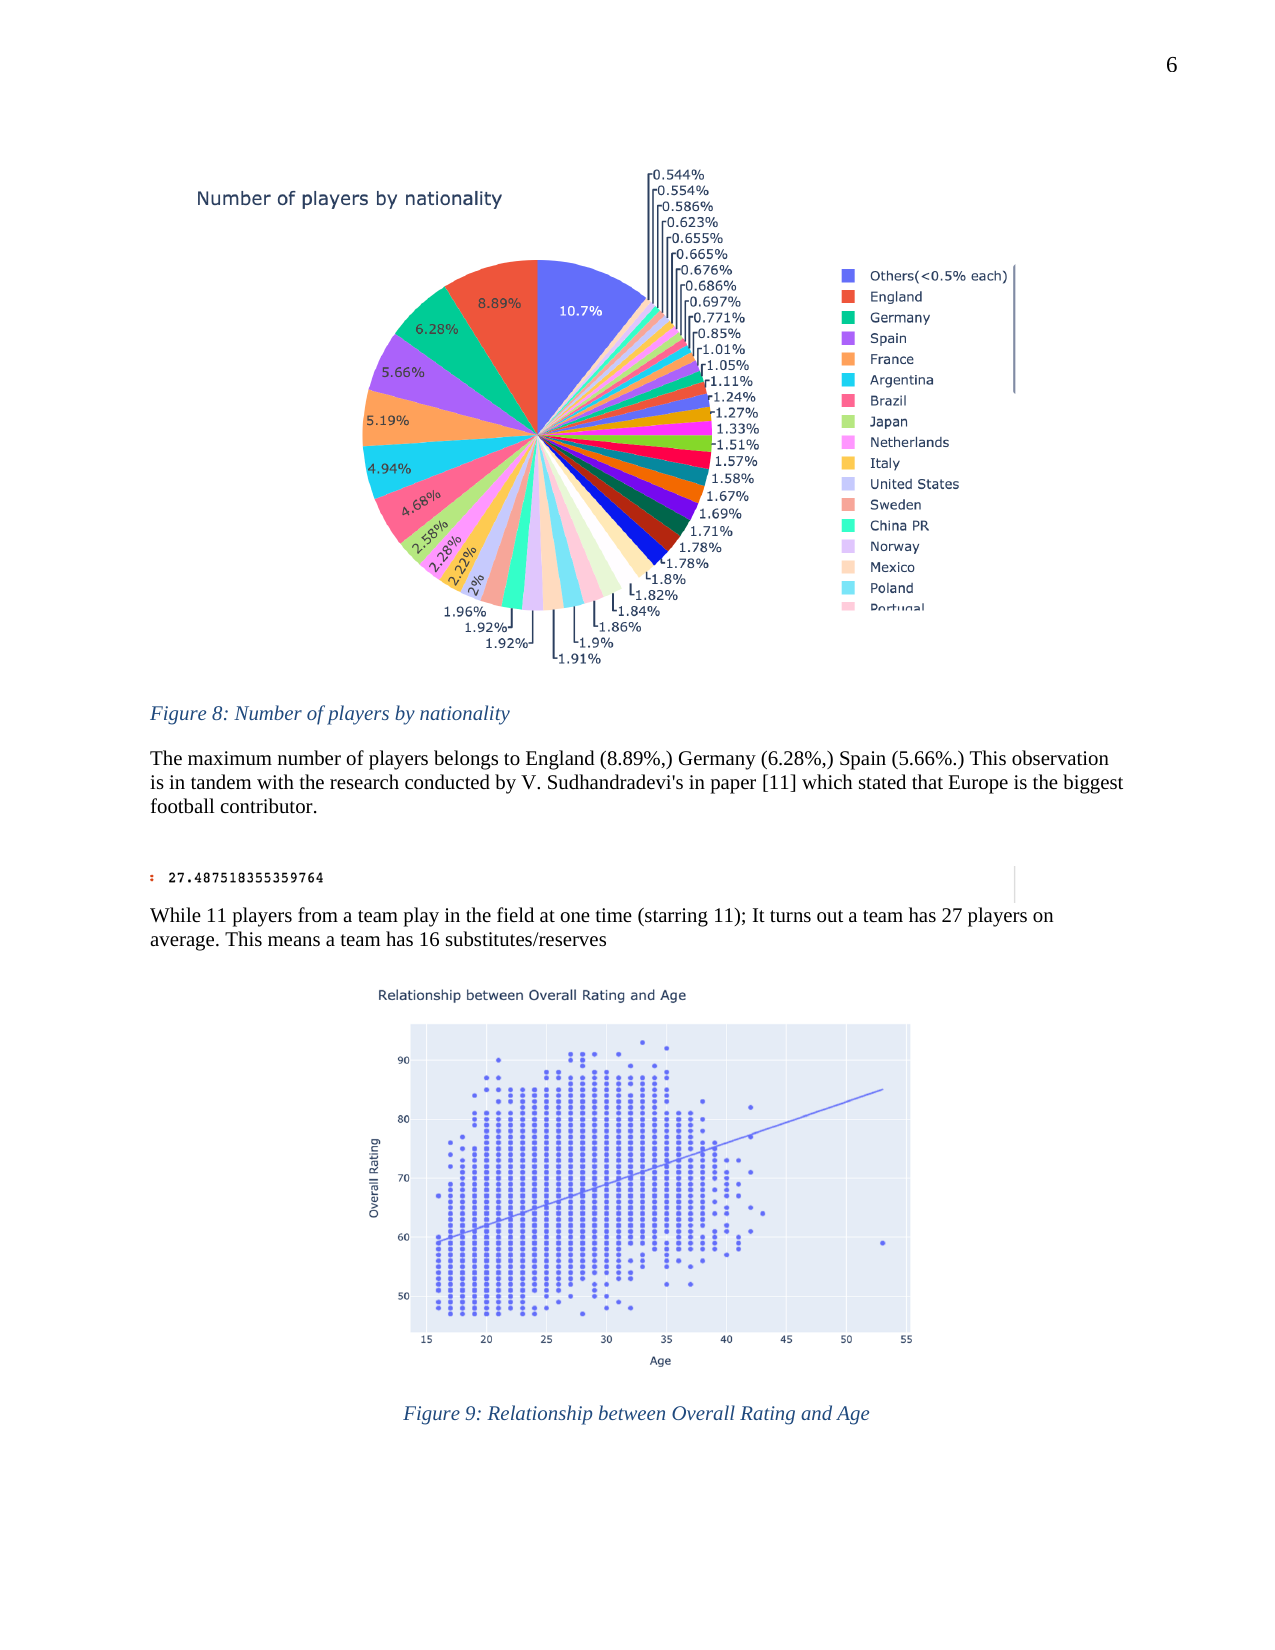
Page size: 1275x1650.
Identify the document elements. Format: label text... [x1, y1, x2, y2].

text Figure 8: Number of players by nationality [150, 701, 1125, 725]
picture [150, 866, 1016, 903]
picture [342, 974, 933, 1401]
text While 11 players from a team play in the field at one time (starring 11); It turns out a team has 27 players on average. This means a team has 16 substitutes/reserves [150, 902, 1125, 951]
picture [150, 150, 1016, 702]
text The maximum number of players belongs to England (8.89%,) Germany (6.28%,) Spain (5.66%.) This observation is in tandem with the research conducted by V. Sudhandradevi's in paper which stated that Europe is the biggest football contributor. [150, 746, 1125, 818]
text Figure 9: Relationship between Overall Rating and Age [150, 1401, 1125, 1424]
